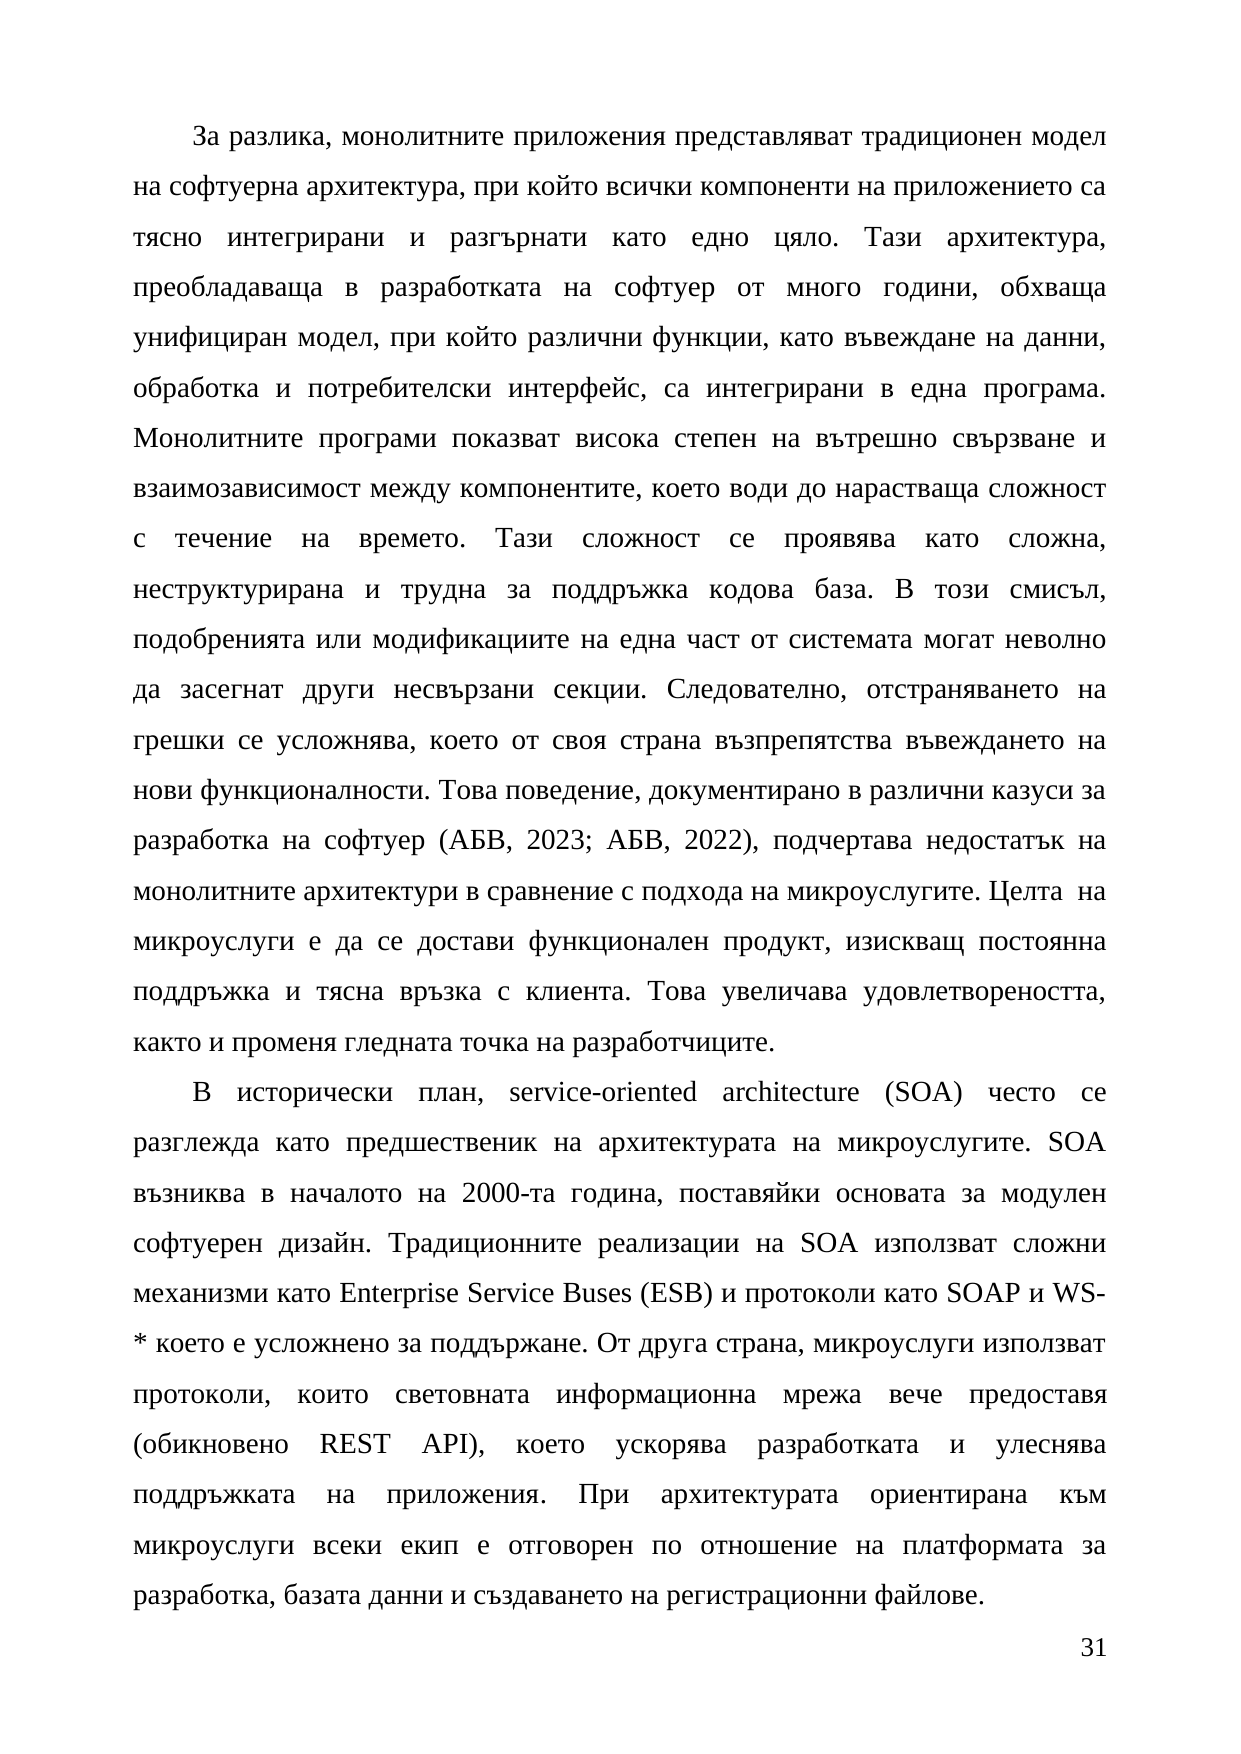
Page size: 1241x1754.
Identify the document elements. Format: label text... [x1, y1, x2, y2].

text В исторически план, service-oriented architecture (SOA) често се разглежда като предшественик на архитектурата на микроуслугите. SOA възниква в началото на 2000-та година, поставяйки основата за модулен софтуерен дизайн. Традиционните реализации на SOA използват сложни механизми като Enterprise Service Buses (ESB) и протоколи като SOAP и WS-* което е усложнено за поддържане. От друга страна, микроуслуги използват протоколи, които световната информационна мрежа вече предоставя (обикновено REST API), което ускорява разработката и улеснява поддръжката на приложения. При архитектурата ориентирана към микроуслуги всеки екип е отговорен по отношение на платформата за разработка, базата данни и създаването на регистрационни файлове. [133, 1074, 1107, 1611]
text За разлика, монолитните приложения представляват традиционен модел на софтуерна архитектура, при който всички компоненти на приложението са тясно интегрирани и разгърнати като едно цяло. Тази архитектура, преобладаваща в разработката на софтуер от много години, обхваща унифициран модел, при който различни функции, като въвеждане на данни, обработка и потребителски интерфейс, са интегрирани в една програма. Монолитните програми показват висока степен на вътрешно свързване и взаимозависимост между компонентите, което води до нарастваща сложност с течение на времето. Тази сложност се проявява като сложна, неструктурирана и трудна за поддръжка кодова база. В този смисъл, подобренията или модификациите на една част от системата могат неволно да засегнат други несвързани секции. Следователно, отстраняването на грешки се усложнява, което от своя страна възпрепятства въвеждането на нови функционалности. Това поведение, документирано в различни казуси за разработка на софтуер (АБВ, 2023; АБВ, 2022), подчертава недостатък на монолитните архитектури в сравнение с подхода на микроуслугите. Целта на микроуслуги е да се достави функционален продукт, изискващ постоянна поддръжка и тясна връзка с клиента. Това увеличава удовлетвореността, както и променя гледната точка на разработчиците. [133, 118, 1107, 1057]
